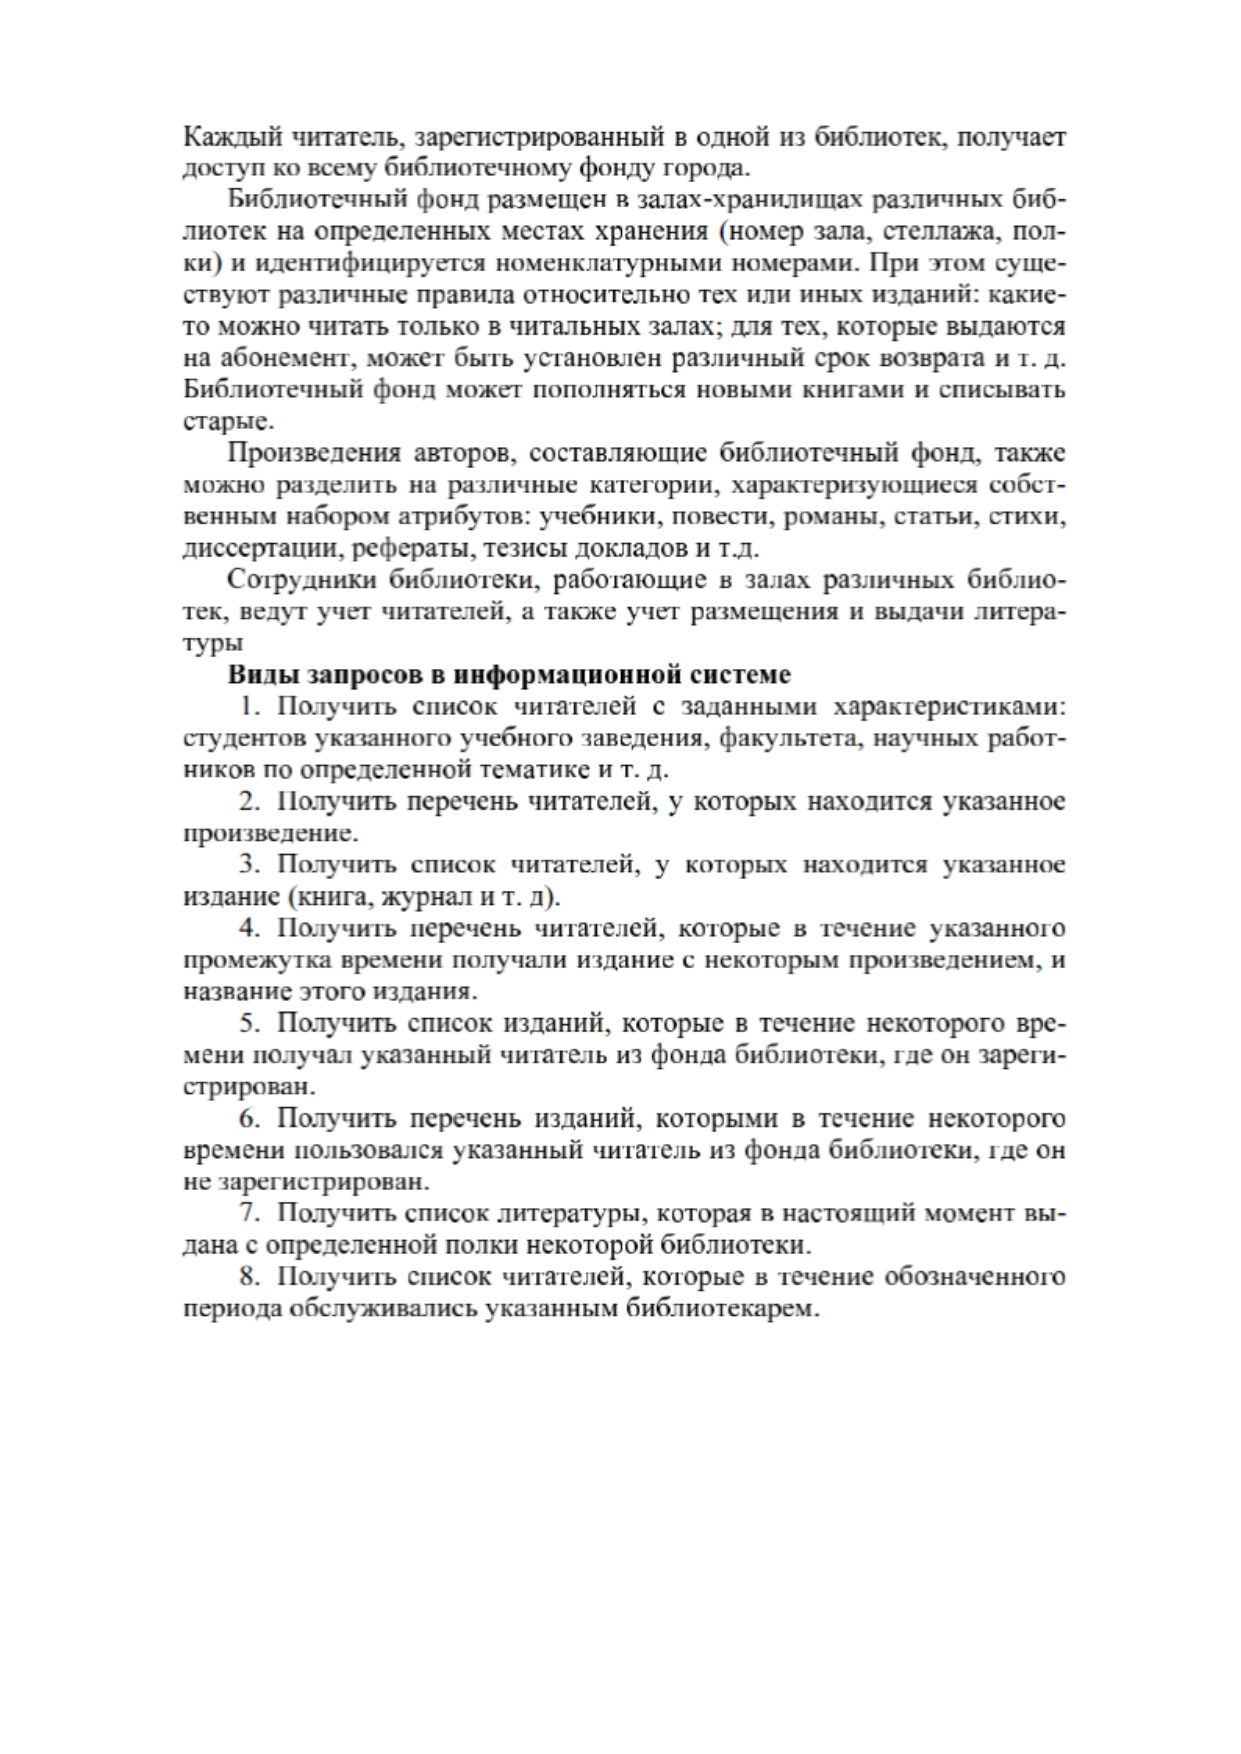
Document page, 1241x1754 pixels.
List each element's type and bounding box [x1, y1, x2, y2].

picture [177, 118, 1079, 1329]
